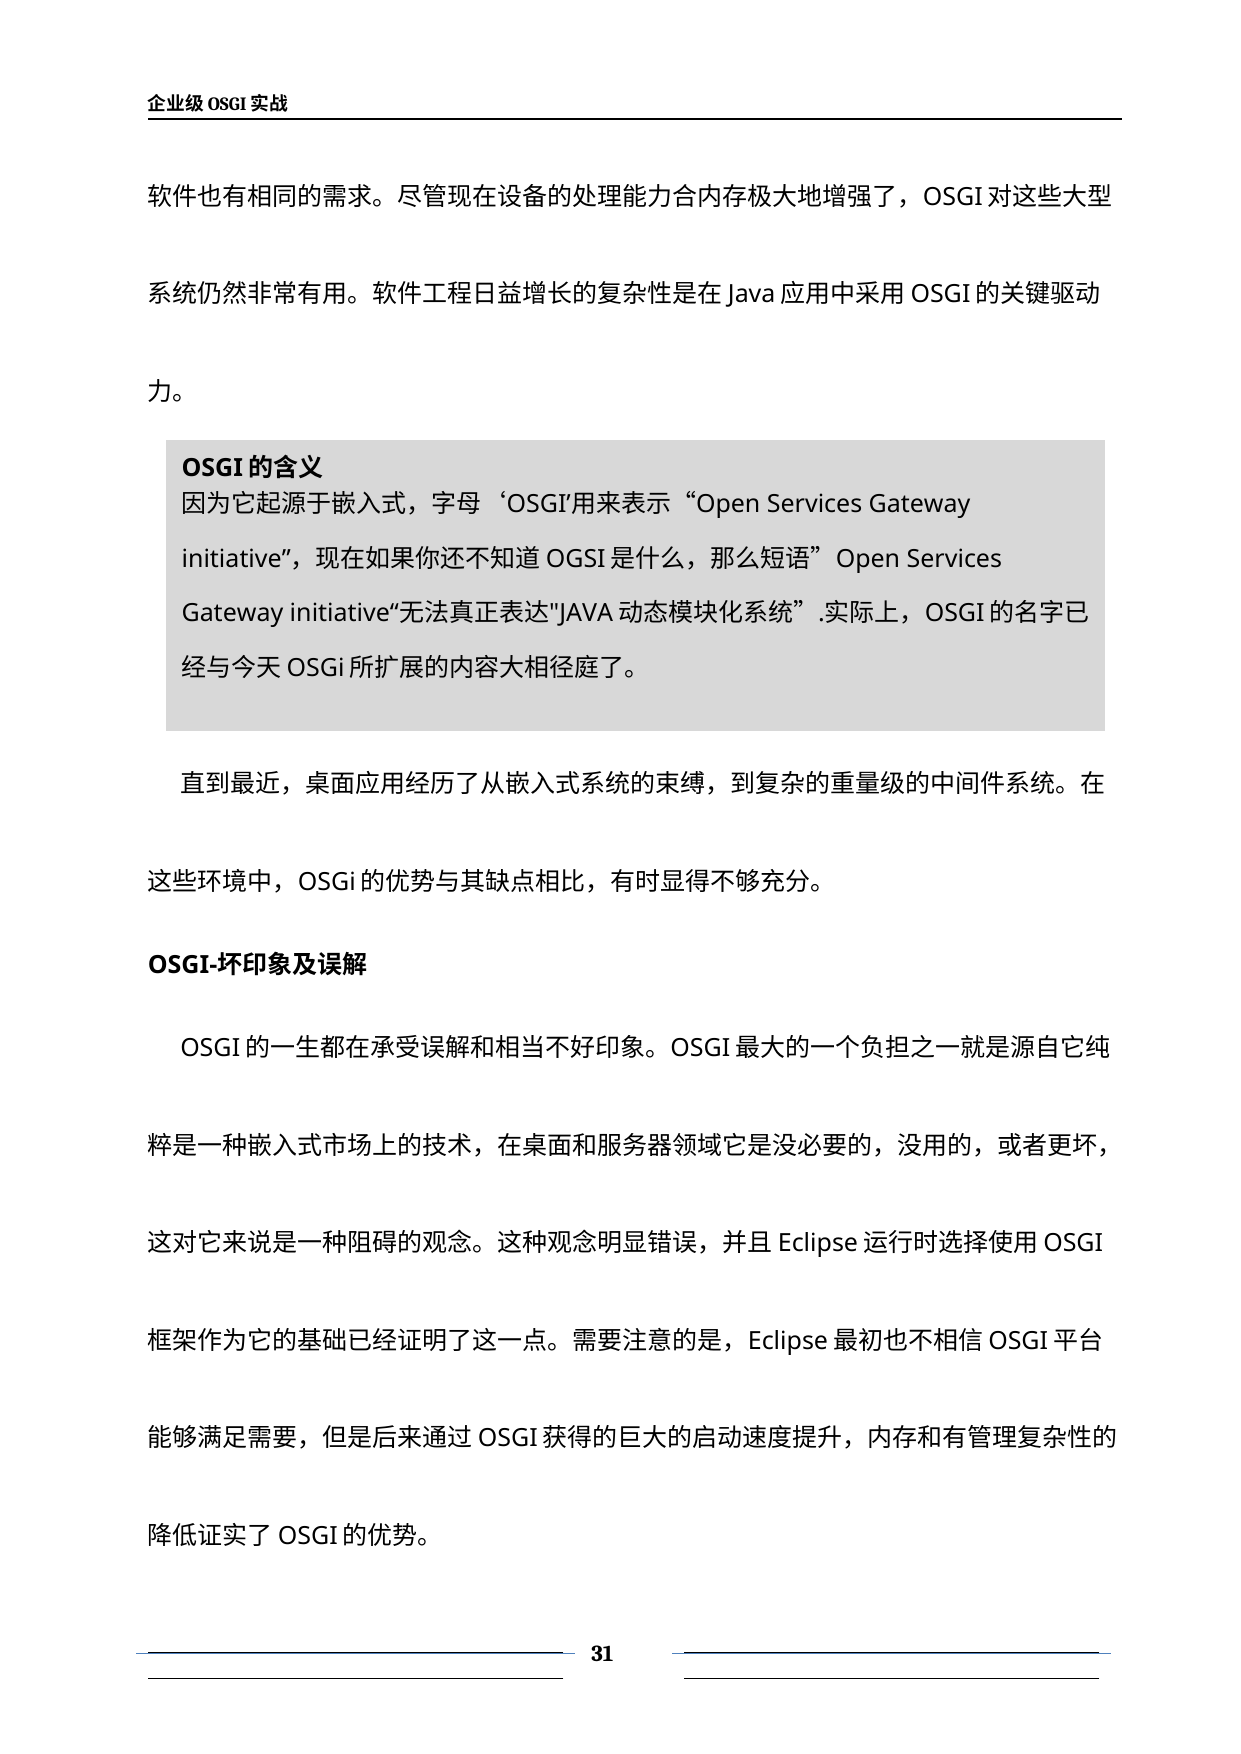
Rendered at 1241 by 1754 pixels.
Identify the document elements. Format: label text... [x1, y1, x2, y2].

text OSGI-坏印象及误解 [148, 930, 1122, 995]
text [148, 162, 1122, 422]
text OSGI的一生都在承受误解和相当不好印象。OSGI最大的一个负担之一就是源自它纯粹是一种嵌入式市场上的技术，在桌面和服务器领域它是没必要的，没用的，或者更坏，这对它来说是一种阻碍的观念。这种观念明显错误，并且Eclipse运行时选择使用OSGI框架作为它的基础已经证明了这一点。需要注意的是，Eclipse最初也不相信OSGI平台能够满足需要，但是后来通过OSGI获得的巨大的启动速度提升，内存和有管理复杂性的降低证实了OSGI的优势。 [148, 1013, 1122, 1566]
text 直到最近，桌面应用经历了从嵌入式系统的束缚，到复杂的重量级的中间件系统。在这些环境中，OSGi的优势与其缺点相比，有时显得不够充分。 [148, 749, 1122, 912]
